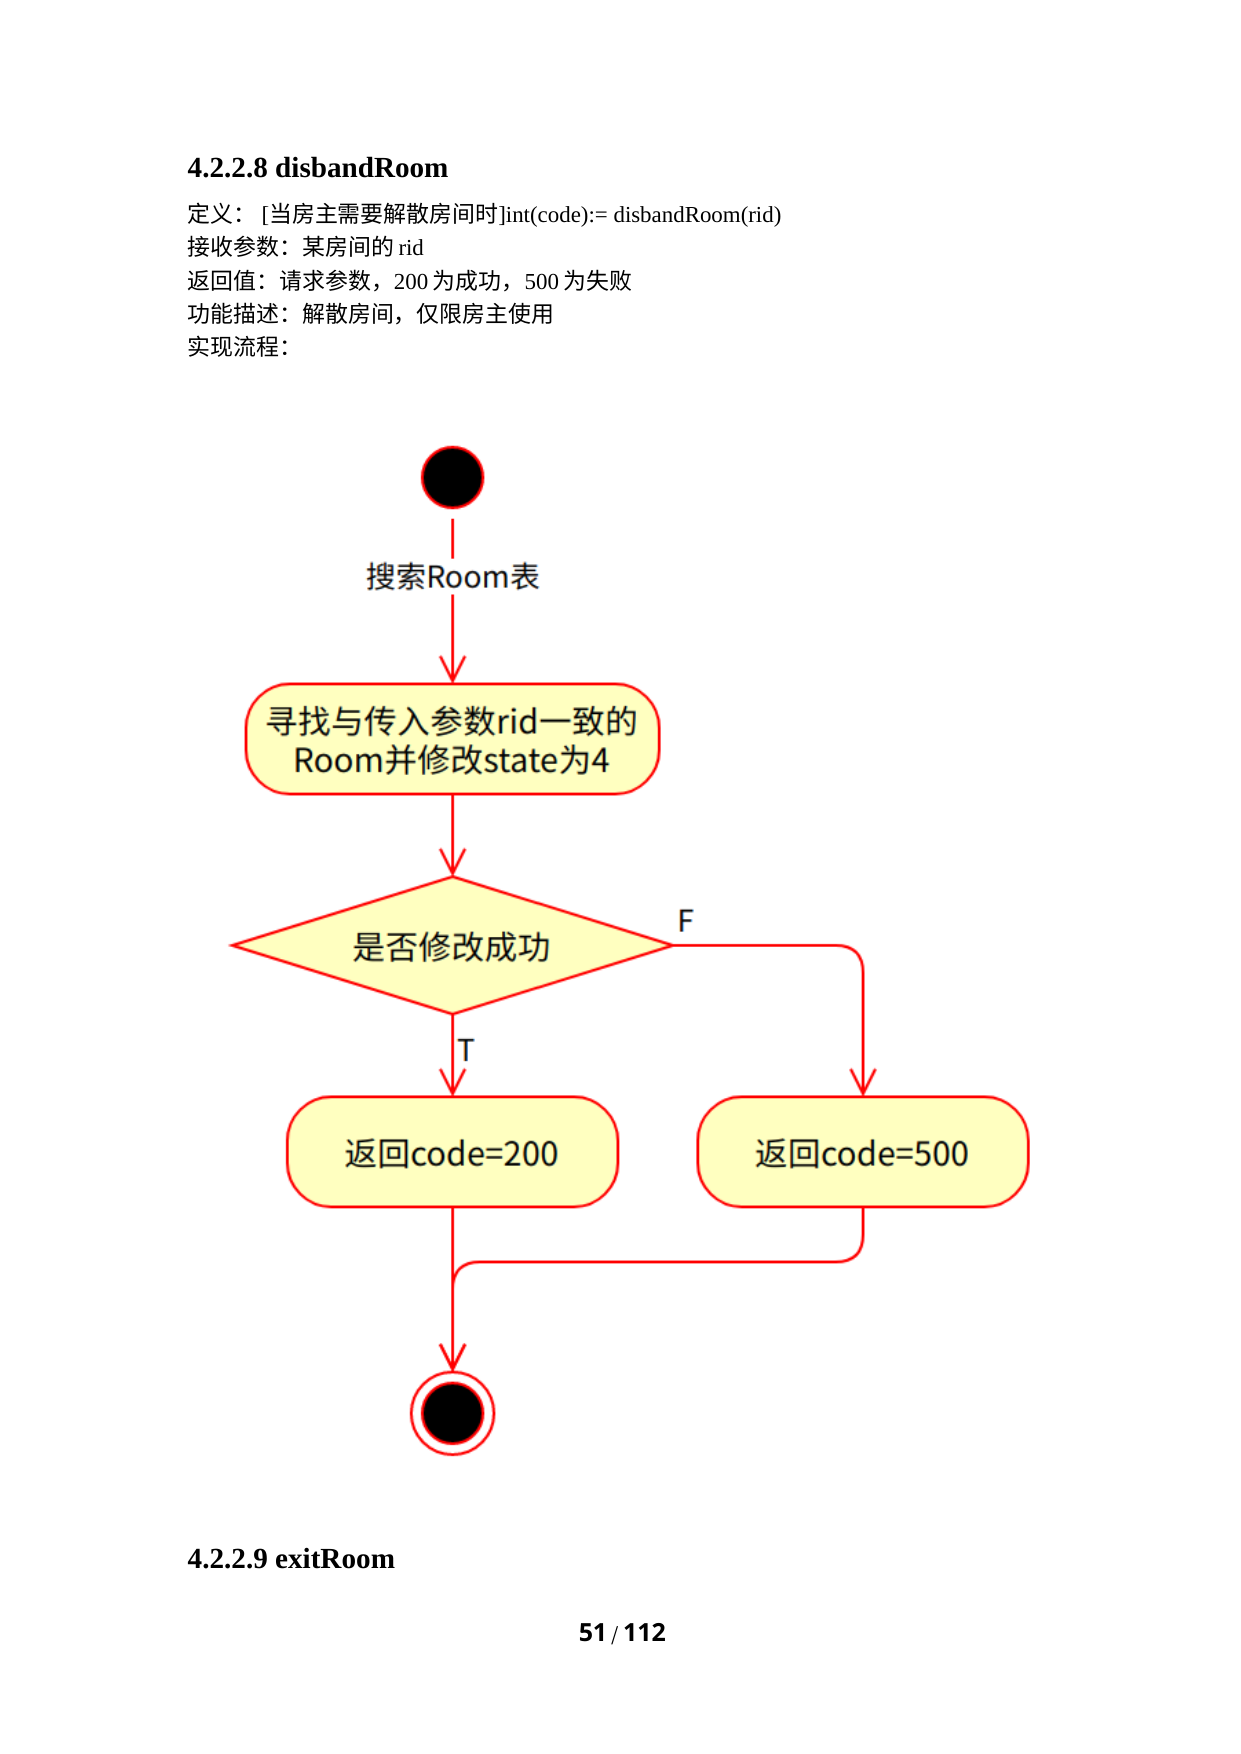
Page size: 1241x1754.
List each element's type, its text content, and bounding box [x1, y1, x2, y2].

text 返回值：请求参数，200为成功，500为失败 [187, 262, 1053, 296]
text 实现流程： [187, 329, 1053, 362]
text 定义： [当房主需要解散房间时]int(code):= disbandRoom(rid) [187, 196, 1053, 229]
text 功能描述：解散房间，仅限房主使用 [187, 296, 1053, 329]
text 4.2.2.8 disbandRoom [187, 150, 1053, 183]
picture [187, 392, 1074, 1514]
text 4.2.2.9 exitRoom [187, 1541, 1053, 1574]
text 接收参数：某房间的rid [187, 229, 1053, 262]
